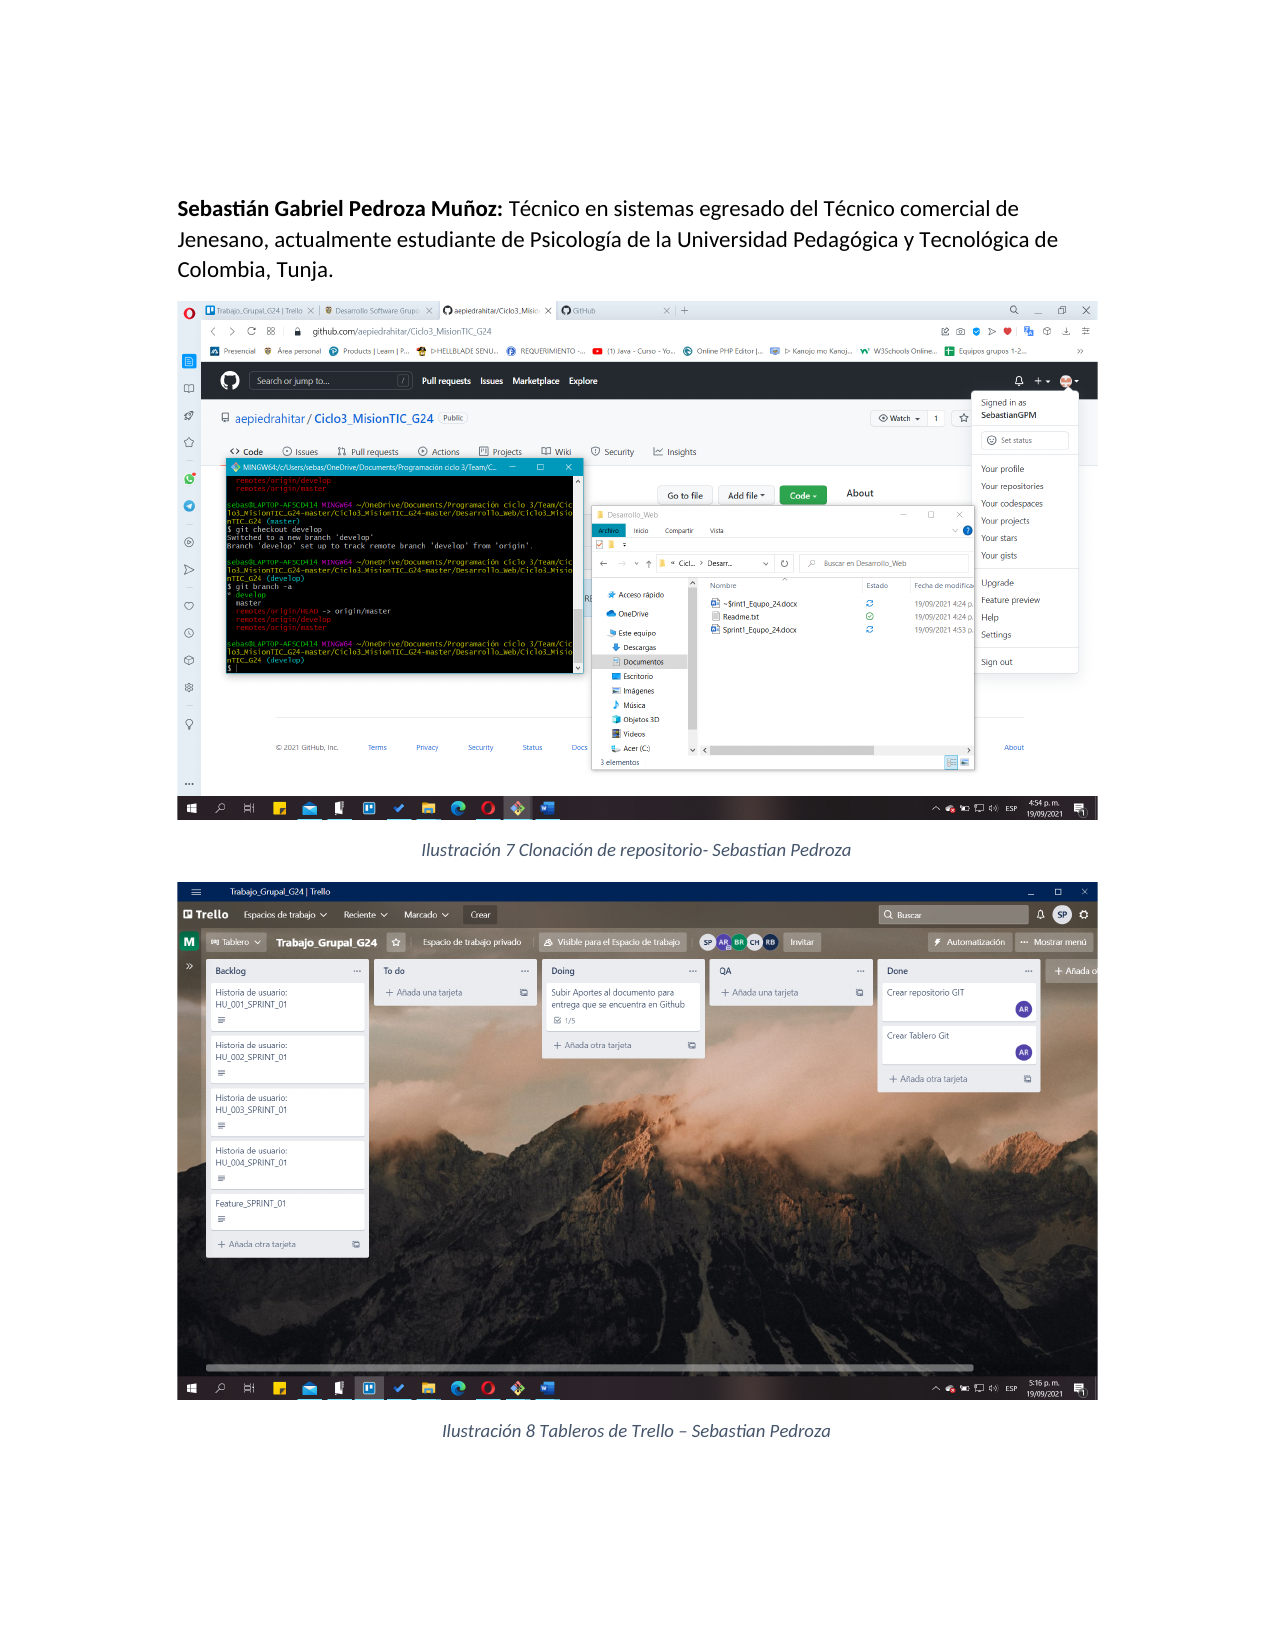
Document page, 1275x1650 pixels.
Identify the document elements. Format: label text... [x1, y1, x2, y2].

text Sebastián Gabriel Pedroza Muñoz: Técnico en sistemas egresado del Técnico comercial de Jenesano, actualmente estudiante de Psicología de la Universidad Pedagógica y Tecnológica de Colombia, Tunja. [177, 194, 1098, 283]
text Ilustración 8 Tableros de Trello – Sebastian Pedroza [177, 1419, 1098, 1442]
text Ilustración 7 Clonación de repositorio- Sebastian Pedroza [177, 838, 1098, 861]
picture [177, 882, 1098, 1400]
picture [177, 301, 1098, 820]
